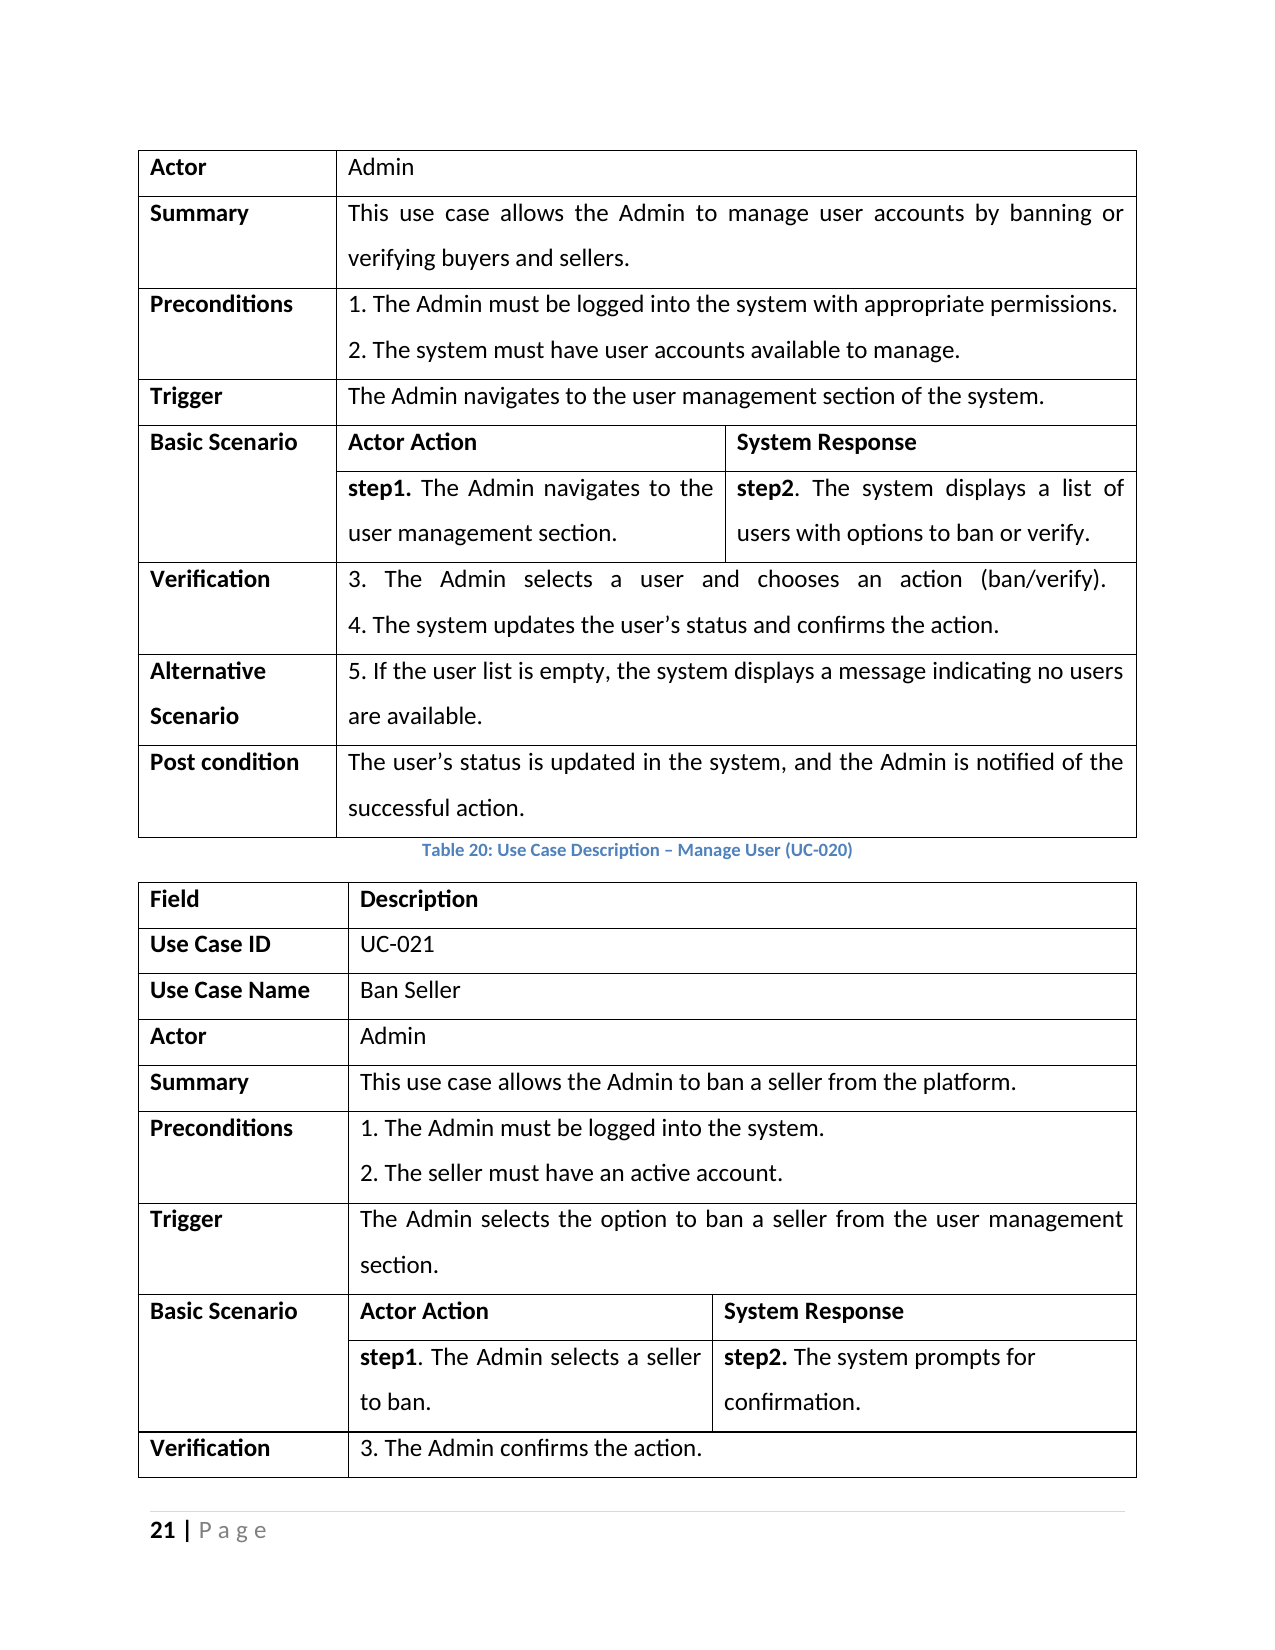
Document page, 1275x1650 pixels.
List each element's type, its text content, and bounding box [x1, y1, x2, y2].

table_cell Ban Seller [349, 974, 1136, 1019]
table_cell Preconditions [139, 289, 336, 379]
table_cell Verification [139, 1433, 348, 1477]
table_cell The user’s status is updated in the system, and the Admin is notified of the successful action. [337, 746, 1136, 837]
table_cell Actor [139, 151, 336, 196]
table_cell Summary [139, 1066, 348, 1111]
table_cell step1. The Admin selects a seller to ban. [349, 1341, 712, 1431]
table_cell Trigger [139, 1204, 348, 1294]
table_cell UC-021 [349, 929, 1136, 973]
table_cell Use Case ID [139, 929, 348, 973]
table_cell 3. The Admin selects a user and chooses an action (ban/verify). 4. The system updates the user’s status and confirms the action. [337, 563, 1136, 654]
table_cell Summary [139, 197, 336, 287]
table_cell step1. The Admin navigates to the user management section. [337, 472, 725, 562]
table_cell Verification [139, 563, 336, 654]
table_cell Post condition [139, 746, 336, 837]
table_cell This use case allows the Admin to manage user accounts by banning or verifying buyers and sellers. [337, 197, 1136, 287]
table_cell 5. If the user list is empty, the system displays a message indicating no users are available. [337, 655, 1136, 745]
table_cell Actor Action [349, 1295, 712, 1340]
table_cell Trigger [139, 380, 336, 425]
table_header Field [139, 883, 348, 927]
table_cell Alternative Scenario [139, 655, 336, 745]
table_cell Admin [349, 1020, 1136, 1065]
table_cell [349, 1433, 1136, 1477]
table_cell 1. The Admin must be logged into the system with appropriate permissions. 2. The system must have user accounts available to manage. [337, 289, 1136, 379]
table_cell System Response [726, 426, 1136, 471]
table_cell Actor Action [337, 426, 725, 471]
table_cell Basic Scenario [139, 426, 336, 562]
table_cell Actor [139, 1020, 348, 1065]
table_cell step2. The system displays a list of users with options to ban or verify. [726, 472, 1136, 562]
table_cell 1. The Admin must be logged into the system. 2. The seller must have an active account. [349, 1112, 1136, 1202]
table_cell System Response [713, 1295, 1136, 1340]
table_cell The Admin selects the option to ban a seller from the user management section. [349, 1204, 1136, 1294]
table_header Description [349, 883, 1136, 927]
table_cell Basic Scenario [139, 1295, 348, 1431]
table_cell This use case allows the Admin to ban a seller from the platform. [349, 1066, 1136, 1111]
table_cell Use Case Name [139, 974, 348, 1019]
table_cell Admin [337, 151, 1136, 196]
table_cell Preconditions [139, 1112, 348, 1202]
table_cell The Admin navigates to the user management section of the system. [337, 380, 1136, 425]
table_cell step2. The system prompts for confirmation. [713, 1341, 1136, 1431]
